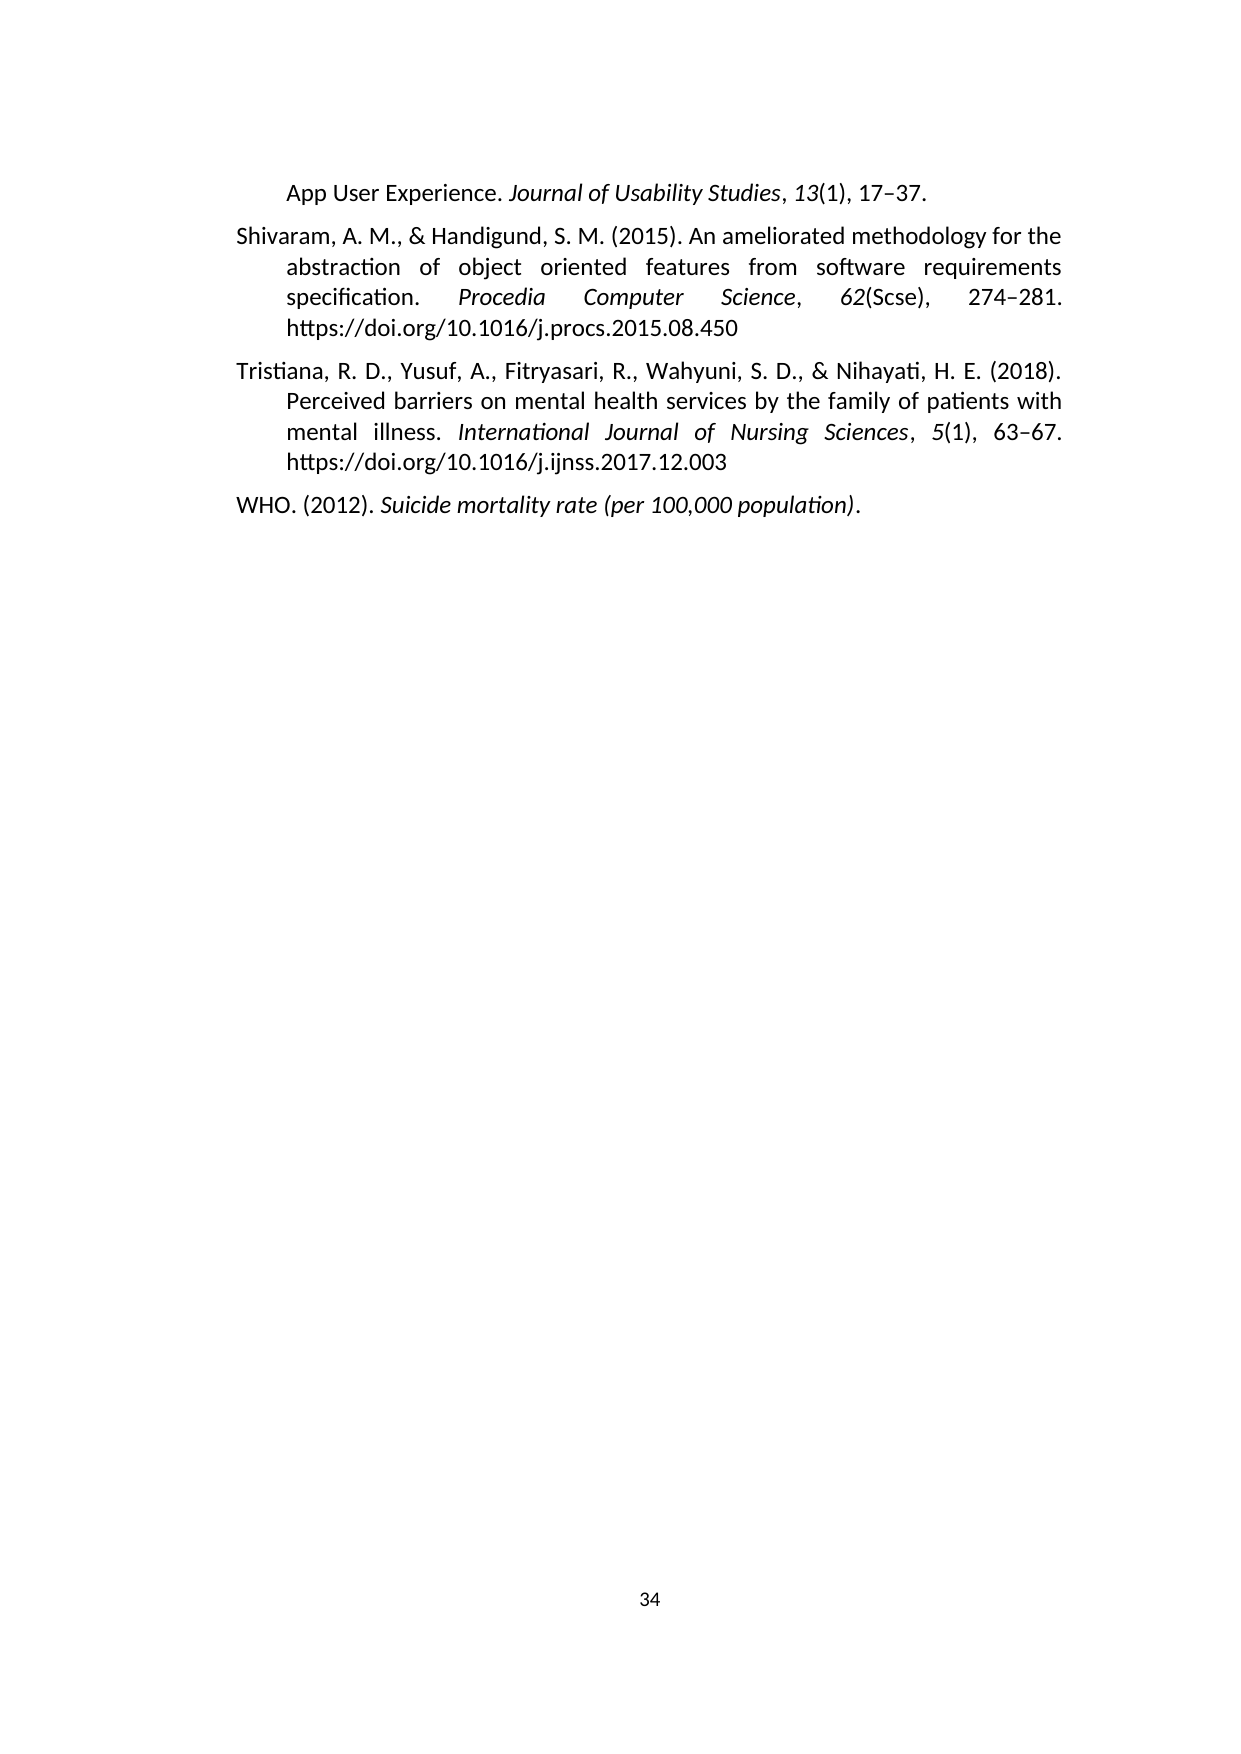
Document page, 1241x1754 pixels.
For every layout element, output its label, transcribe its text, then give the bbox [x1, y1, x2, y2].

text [236, 177, 1063, 208]
text WHO. (2012). Suicide mortality rate (per 100,000 population). [236, 489, 1063, 520]
text Tristiana, R. D., Yusuf, A., Fitryasari, R., Wahyuni, S. D., & Nihayati, H. E. (2018). Perceived barriers on mental health services by the family of patients with mental illness. International Journal of Nursing Sciences, 5(1), 63–67. https://doi.org/10.1016/j.ijnss.2017.12.003 [236, 355, 1063, 477]
text Shivaram, A. M., & Handigund, S. M. (2015). An ameliorated methodology for the abstraction of object oriented features from software requirements specification. Procedia Computer Science, 62(Scse), 274–281. https://doi.org/10.1016/j.procs.2015.08.450 [236, 220, 1063, 342]
